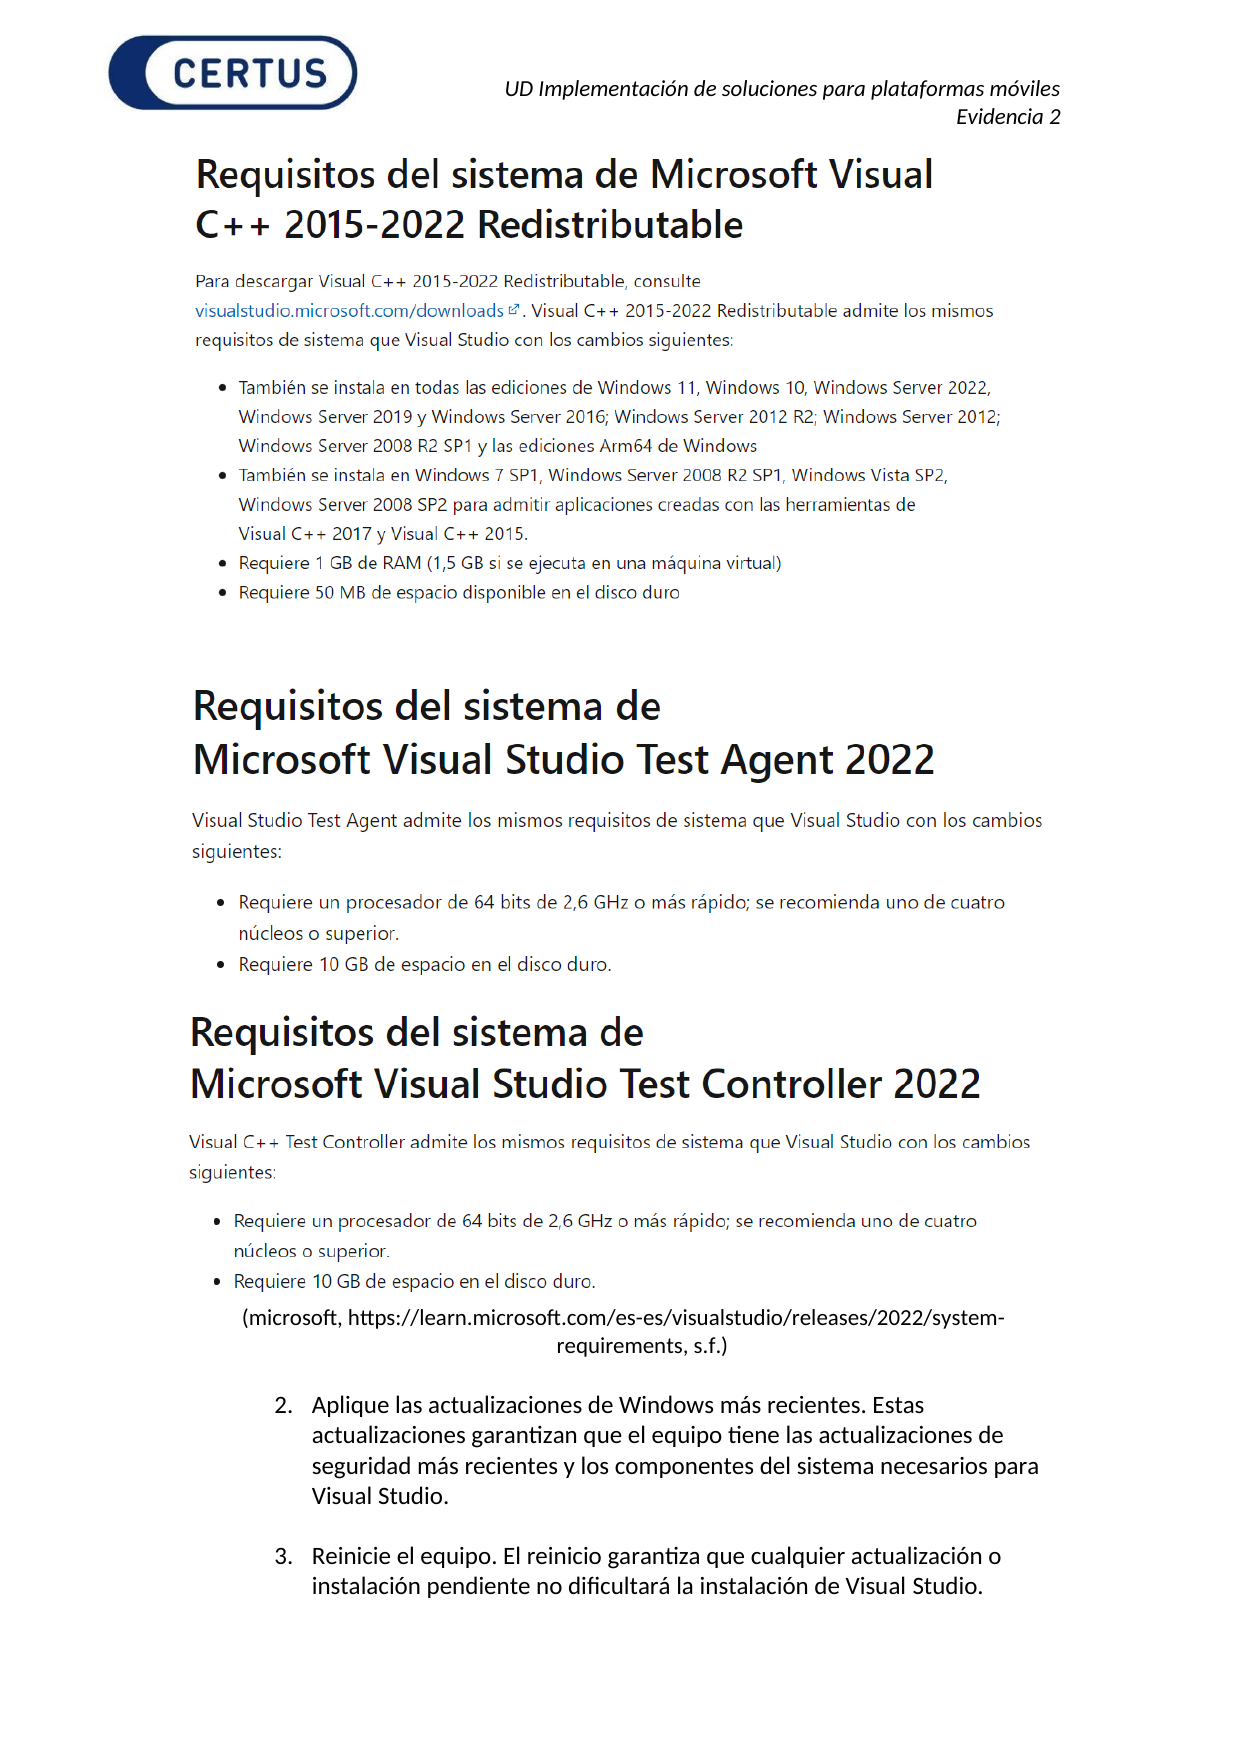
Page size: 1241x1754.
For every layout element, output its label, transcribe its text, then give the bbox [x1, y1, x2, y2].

picture [184, 680, 1070, 1304]
list Aplique las actualizaciones de Windows más recientes. Estas actualizaciones garantizan que el equipo tiene las actualizaciones de seguridad más recientes y los componentes del sistema necesarios para Visual Studio. [274, 1389, 1063, 1511]
list Reinicie el equipo. El reinicio garantiza que cualquier actualización o instalación pendiente no dificultará la instalación de Visual Studio. [274, 1540, 1063, 1601]
picture [103, 34, 359, 112]
picture [184, 147, 1026, 620]
